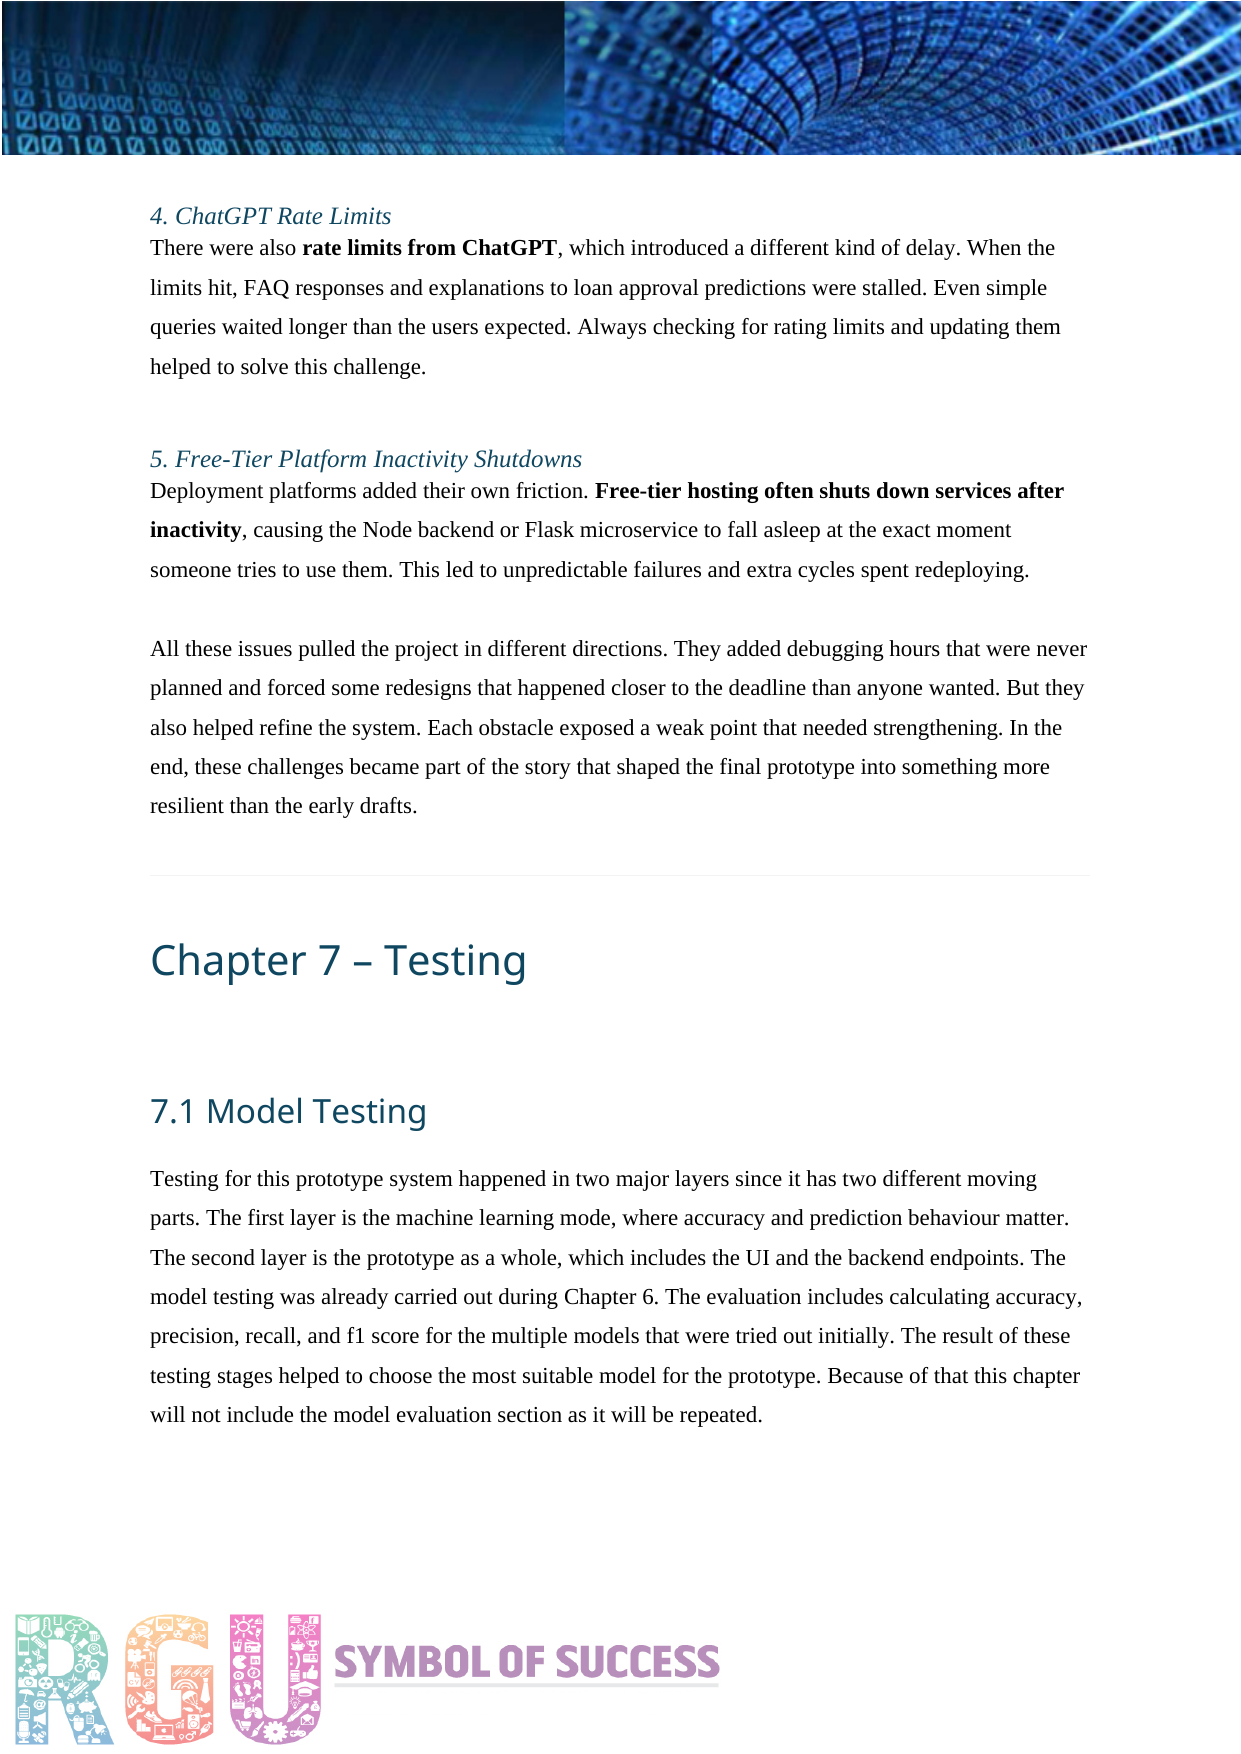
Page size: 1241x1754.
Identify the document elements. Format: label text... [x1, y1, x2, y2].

subtitle 5. Free-Tier Platform Inactivity Shutdowns [150, 444, 1090, 472]
text Deployment platforms added their own friction. Free-tier hosting often shuts down services after inactivity, causing the Node backend or Flask microservice to fall asleep at the exact moment someone tries to use them. This led to unpredictable failures and extra cycles spent redeploying. [150, 477, 1090, 582]
subtitle Chapter 7 – Testing [150, 931, 1090, 987]
subtitle Trust survey storage [1, 1603, 733, 1754]
text There were also rate limits from ChatGPT, which introduced a different kind of delay. When the limits hit, FAQ responses and explanations to loan approval predictions were stalled. Even simple queries waited longer than the users expected. Always checking for rating limits and updating them helped to solve this challenge. [150, 234, 1090, 379]
text Testing for this prototype system happened in two major layers since it has two different moving parts. The first layer is the machine learning mode, where accuracy and prediction behaviour matter. The second layer is the prototype as a whole, which includes the UI and the backend endpoints. The model testing was already carried out during Chapter 6. The evaluation includes calculating accuracy, precision, recall, and f1 score for the multiple models that were tried out initially. The result of these testing stages helped to choose the most suitable model for the prototype. Because of that this chapter will not include the model evaluation section as it will be repeated. [150, 1164, 1090, 1428]
subtitle 4. ChatGPT Rate Limits [150, 201, 1090, 230]
text All these issues pulled the project in different directions. They added debugging hours that were never planned and forced some redesigns that happened closer to the deadline than anyone wanted. But they also helped refine the system. Each obstacle exposed a weak point that needed strengthening. In the end, these challenges became part of the story that shaped the final prototype into something more resilient than the early drafts. [150, 634, 1090, 819]
picture [2, 1, 1241, 155]
subtitle 7.1 Model Testing [150, 1088, 1090, 1133]
